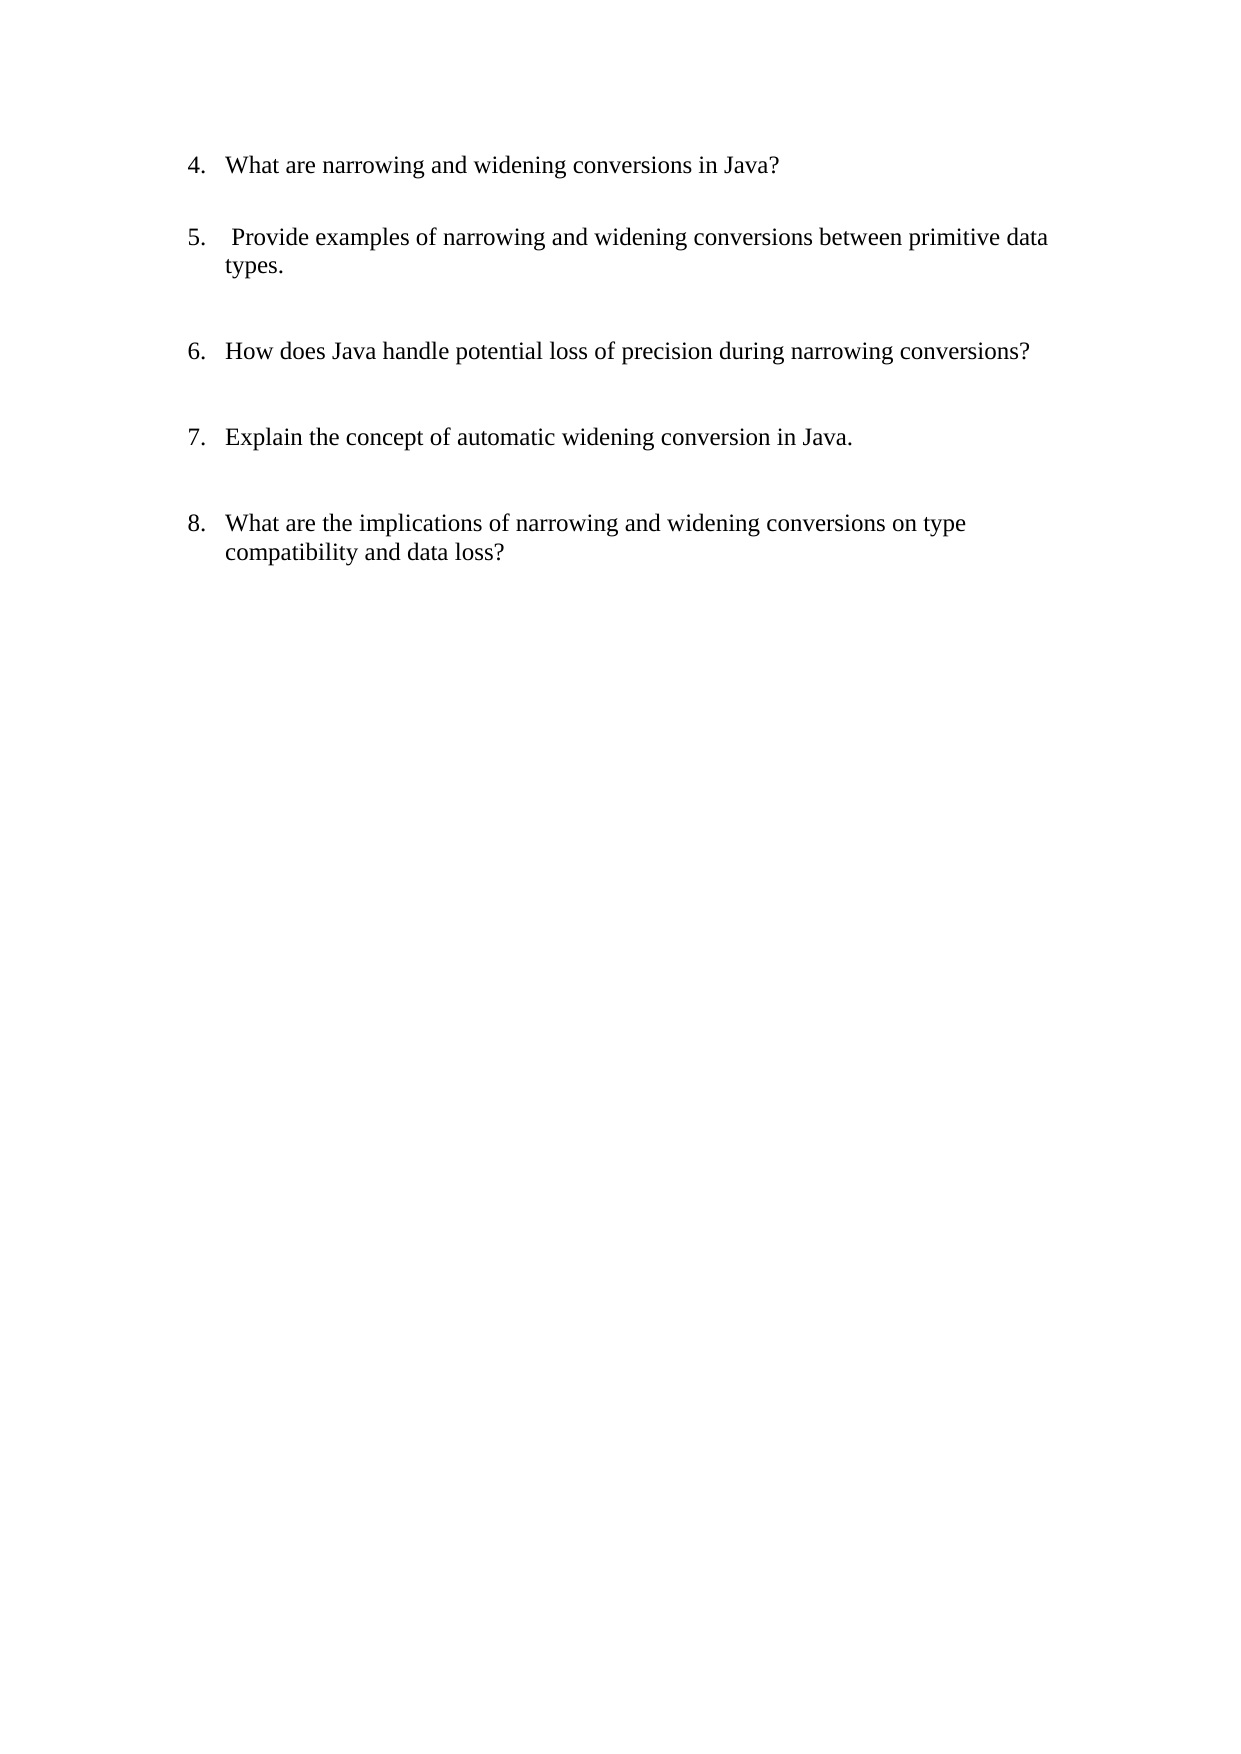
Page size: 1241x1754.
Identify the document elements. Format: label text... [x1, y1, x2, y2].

list Provide examples of narrowing and widening conversions between primitive data types. [187, 222, 1090, 279]
list What are narrowing and widening conversions in Java? [187, 150, 1090, 179]
list How does Java handle potential loss of precision during narrowing conversions? [187, 336, 1090, 365]
list Explain the concept of automatic widening conversion in Java. [187, 422, 1090, 451]
list What are the implications of narrowing and widening conversions on type compatibility and data loss? [187, 508, 1090, 565]
